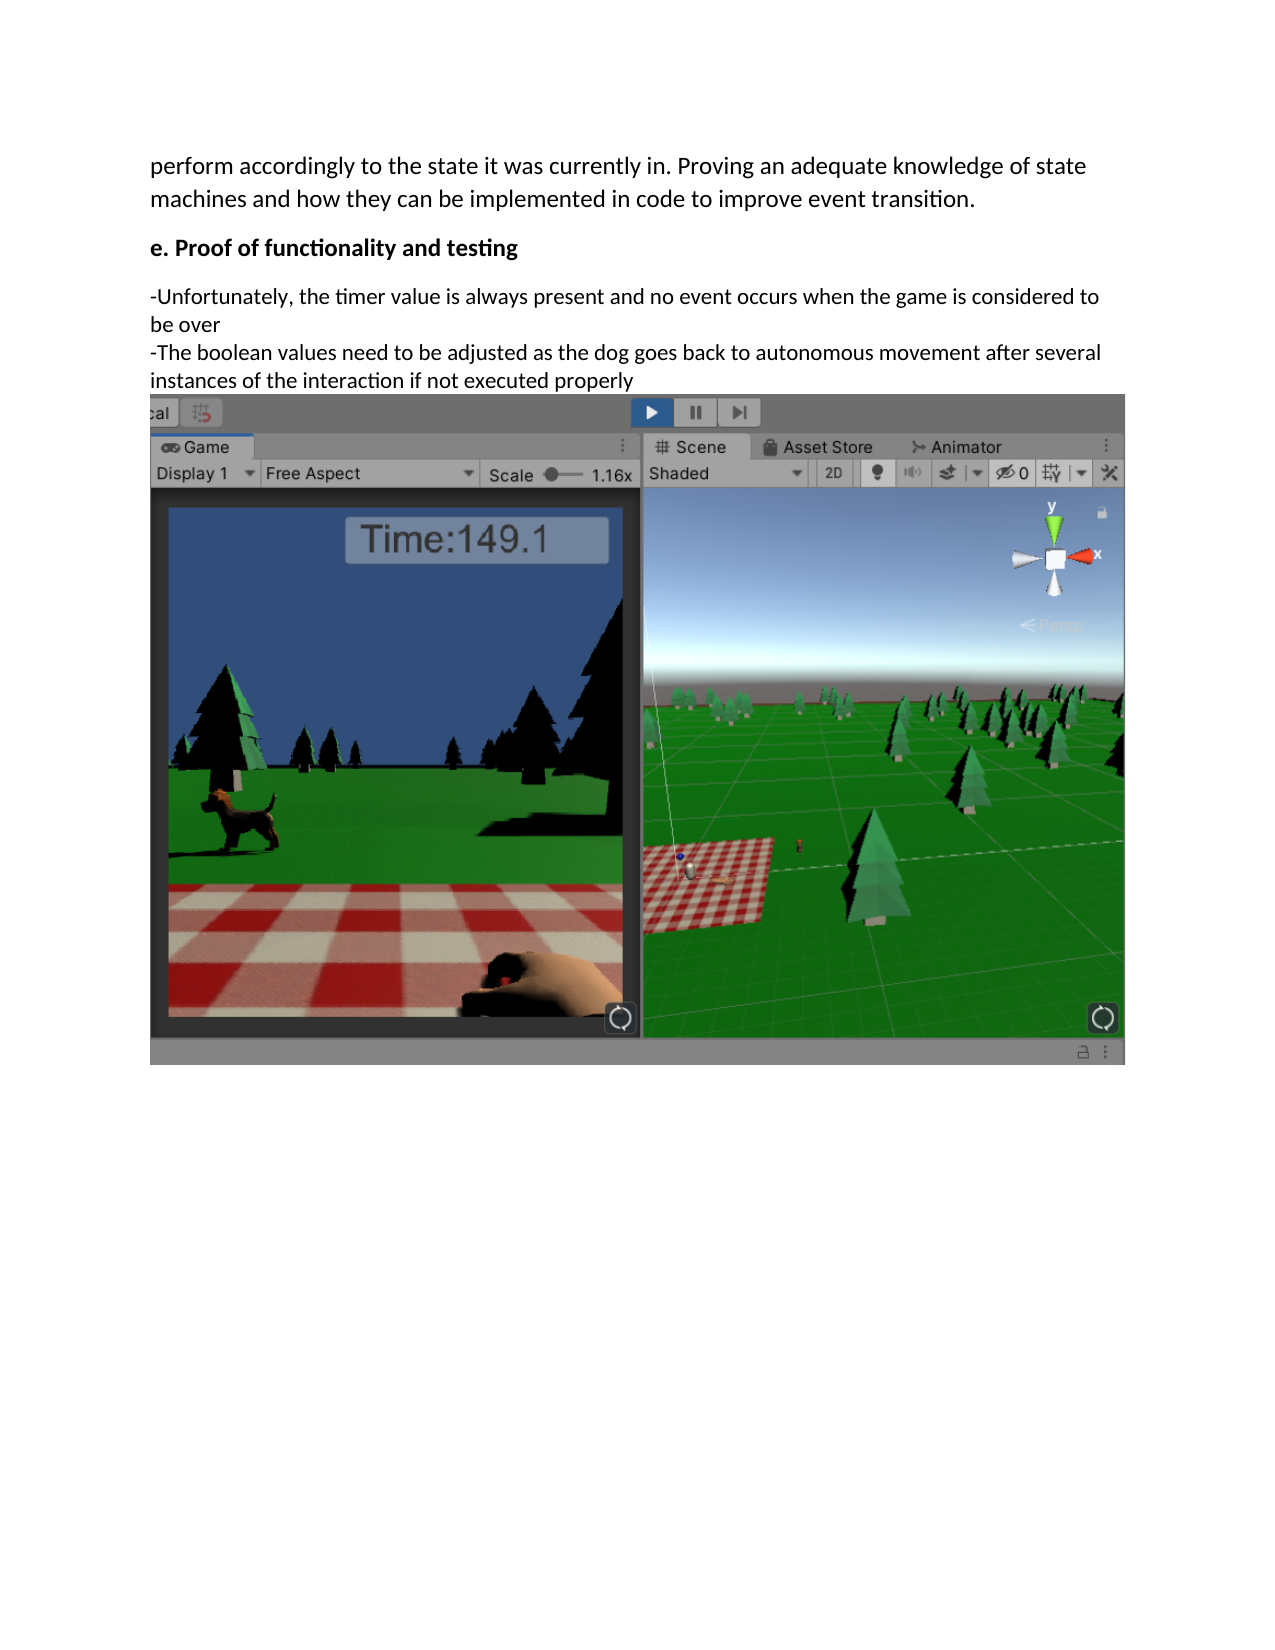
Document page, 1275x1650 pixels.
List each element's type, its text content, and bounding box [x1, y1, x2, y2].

text e. Proof of functionality and testing [150, 232, 1125, 263]
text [150, 150, 1125, 213]
text -The boolean values need to be adjusted as the dog goes back to autonomous movement after several instances of the interaction if not executed properly [150, 338, 1125, 394]
text -Unfortunately, the timer value is always present and no event occurs when the game is considered to be over [150, 282, 1125, 338]
picture [150, 394, 1125, 1065]
